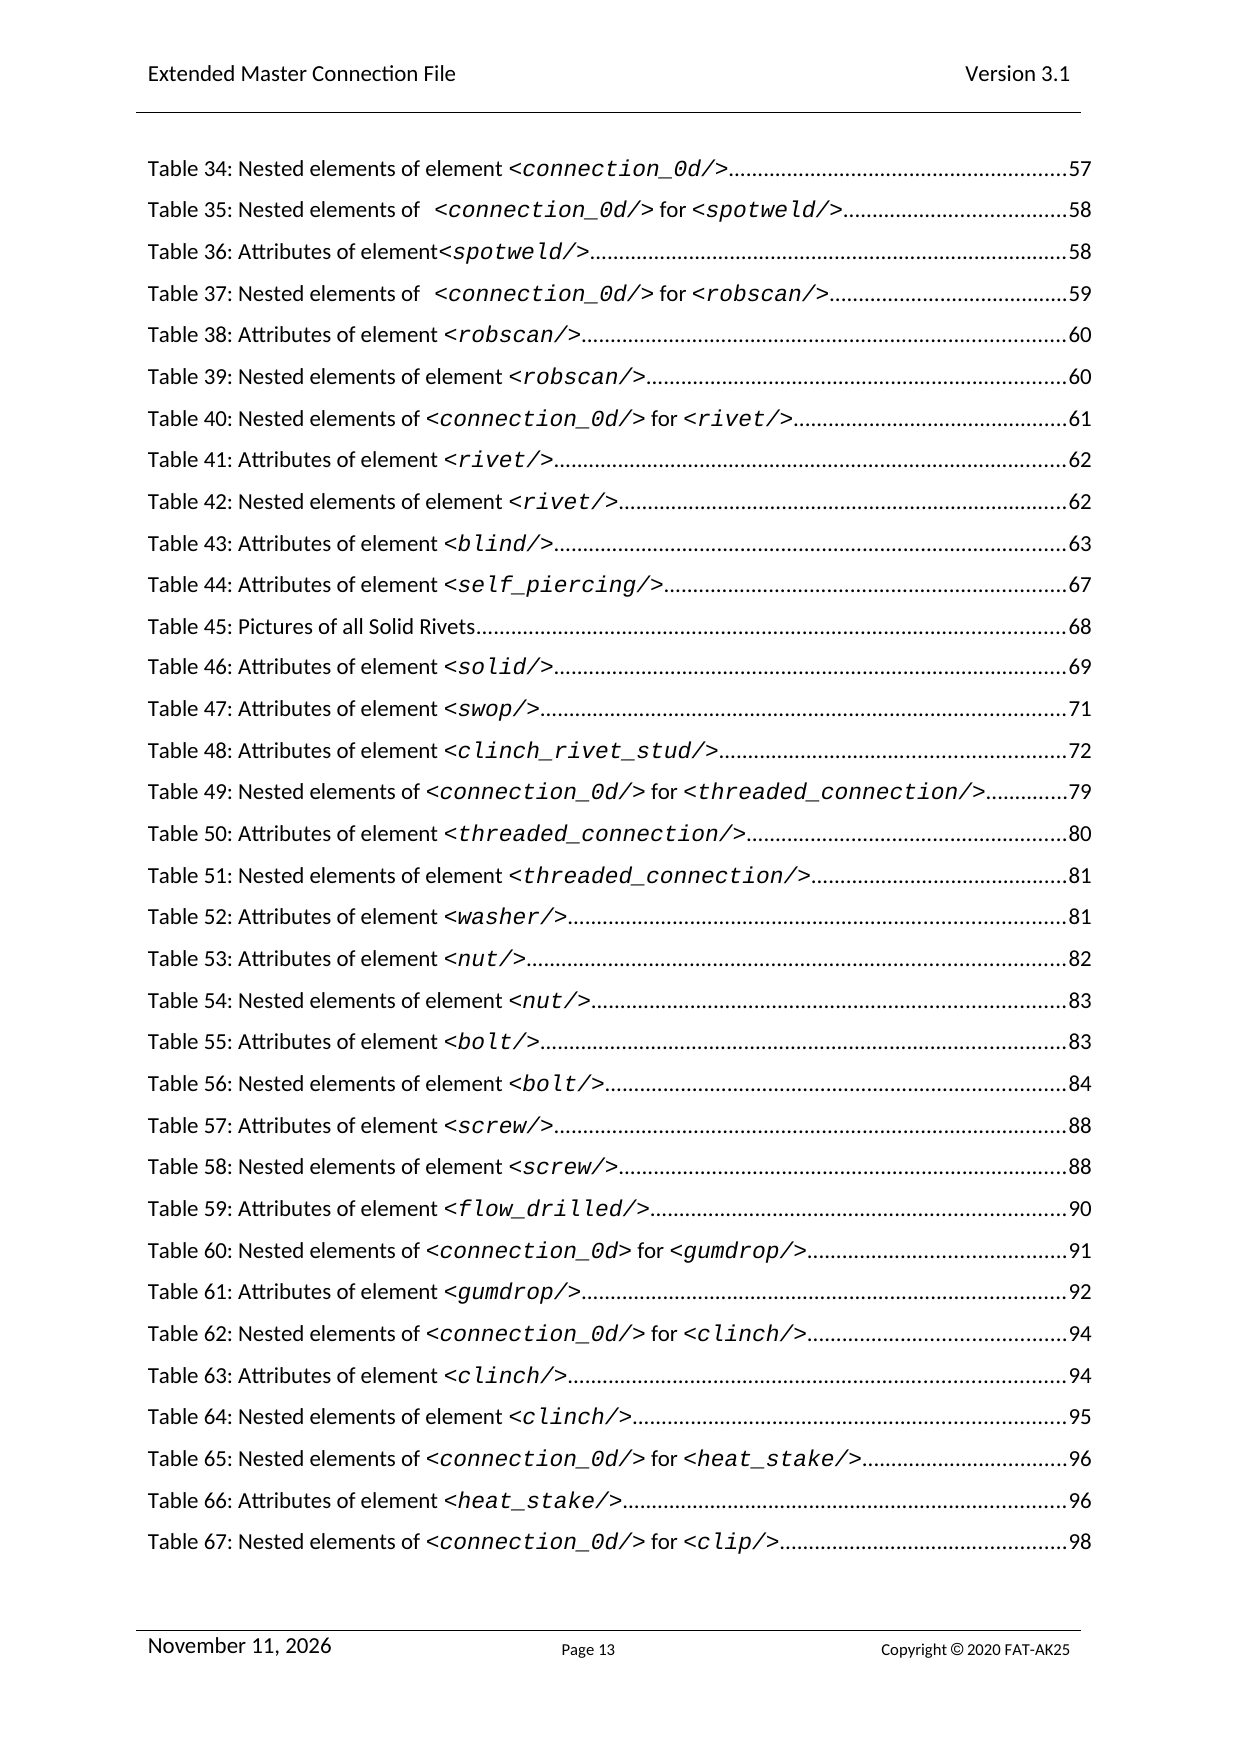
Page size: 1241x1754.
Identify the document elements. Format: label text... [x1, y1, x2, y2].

text Table 44: Attributes of element <self_piercing/> 67 [148, 570, 1092, 599]
text Table 60: Nested elements of <connection_0d> for <gumdrop/> 91 [148, 1236, 1092, 1265]
text Table 47: Attributes of element <swop/> 71 [148, 694, 1092, 723]
text Table 64: Nested elements of element <clinch/> 95 [148, 1402, 1092, 1432]
text Table 58: Nested elements of element <screw/> 88 [148, 1152, 1092, 1182]
text Table 57: Attributes of element <screw/> 88 [148, 1111, 1092, 1140]
text Table 48: Attributes of element <clinch_rivet_stud/> 72 [148, 736, 1092, 765]
text Table 67: Nested elements of <connection_0d/> for <clip/> 98 [148, 1527, 1092, 1557]
text Table 36: Attributes of element<spotweld/> 58 [148, 237, 1092, 266]
text Table 59: Attributes of element <flow_drilled/> 90 [148, 1194, 1092, 1223]
text Table 46: Attributes of element <solid/> 69 [148, 652, 1092, 682]
text Table 53: Attributes of element <nut/> 82 [148, 944, 1092, 973]
text Table 34: Nested elements of element <connection_0d/> 57 [148, 154, 1092, 183]
text Table 50: Attributes of element <threaded_connection/> 80 [148, 819, 1092, 848]
text Table 40: Nested elements of <connection_0d/> for <rivet/> 61 [148, 404, 1092, 433]
text Table 54: Nested elements of element <nut/> 83 [148, 986, 1092, 1015]
text Table 42: Nested elements of element <rivet/> 62 [148, 487, 1092, 516]
text Table 45: Pictures of all Solid Rivets 68 [148, 612, 1092, 640]
text Table 55: Attributes of element <bolt/> 83 [148, 1027, 1092, 1057]
text Table 51: Nested elements of element <threaded_connection/> 81 [148, 861, 1092, 890]
text Table 62: Nested elements of <connection_0d/> for <clinch/> 94 [148, 1319, 1092, 1348]
text Table 39: Nested elements of element <robscan/> 60 [148, 362, 1092, 391]
text Table 52: Attributes of element <washer/> 81 [148, 902, 1092, 932]
text Table 37: Nested elements of <connection_0d/> for <robscan/> 59 [148, 279, 1092, 308]
text Table 49: Nested elements of <connection_0d/> for <threaded_connection/> 79 [148, 777, 1092, 807]
text Table 56: Nested elements of element <bolt/> 84 [148, 1069, 1092, 1098]
text Table 38: Attributes of element <robscan/> 60 [148, 320, 1092, 349]
text Table 61: Attributes of element <gumdrop/> 92 [148, 1277, 1092, 1307]
text Table 41: Attributes of element <rivet/> 62 [148, 445, 1092, 474]
text Table 35: Nested elements of <connection_0d/> for <spotweld/> 58 [148, 195, 1092, 224]
text Table 66: Attributes of element <heat_stake/> 96 [148, 1486, 1092, 1515]
text Table 43: Attributes of element <blind/> 63 [148, 529, 1092, 558]
text Table 63: Attributes of element <clinch/> 94 [148, 1361, 1092, 1390]
text Table 65: Nested elements of <connection_0d/> for <heat_stake/> 96 [148, 1444, 1092, 1473]
